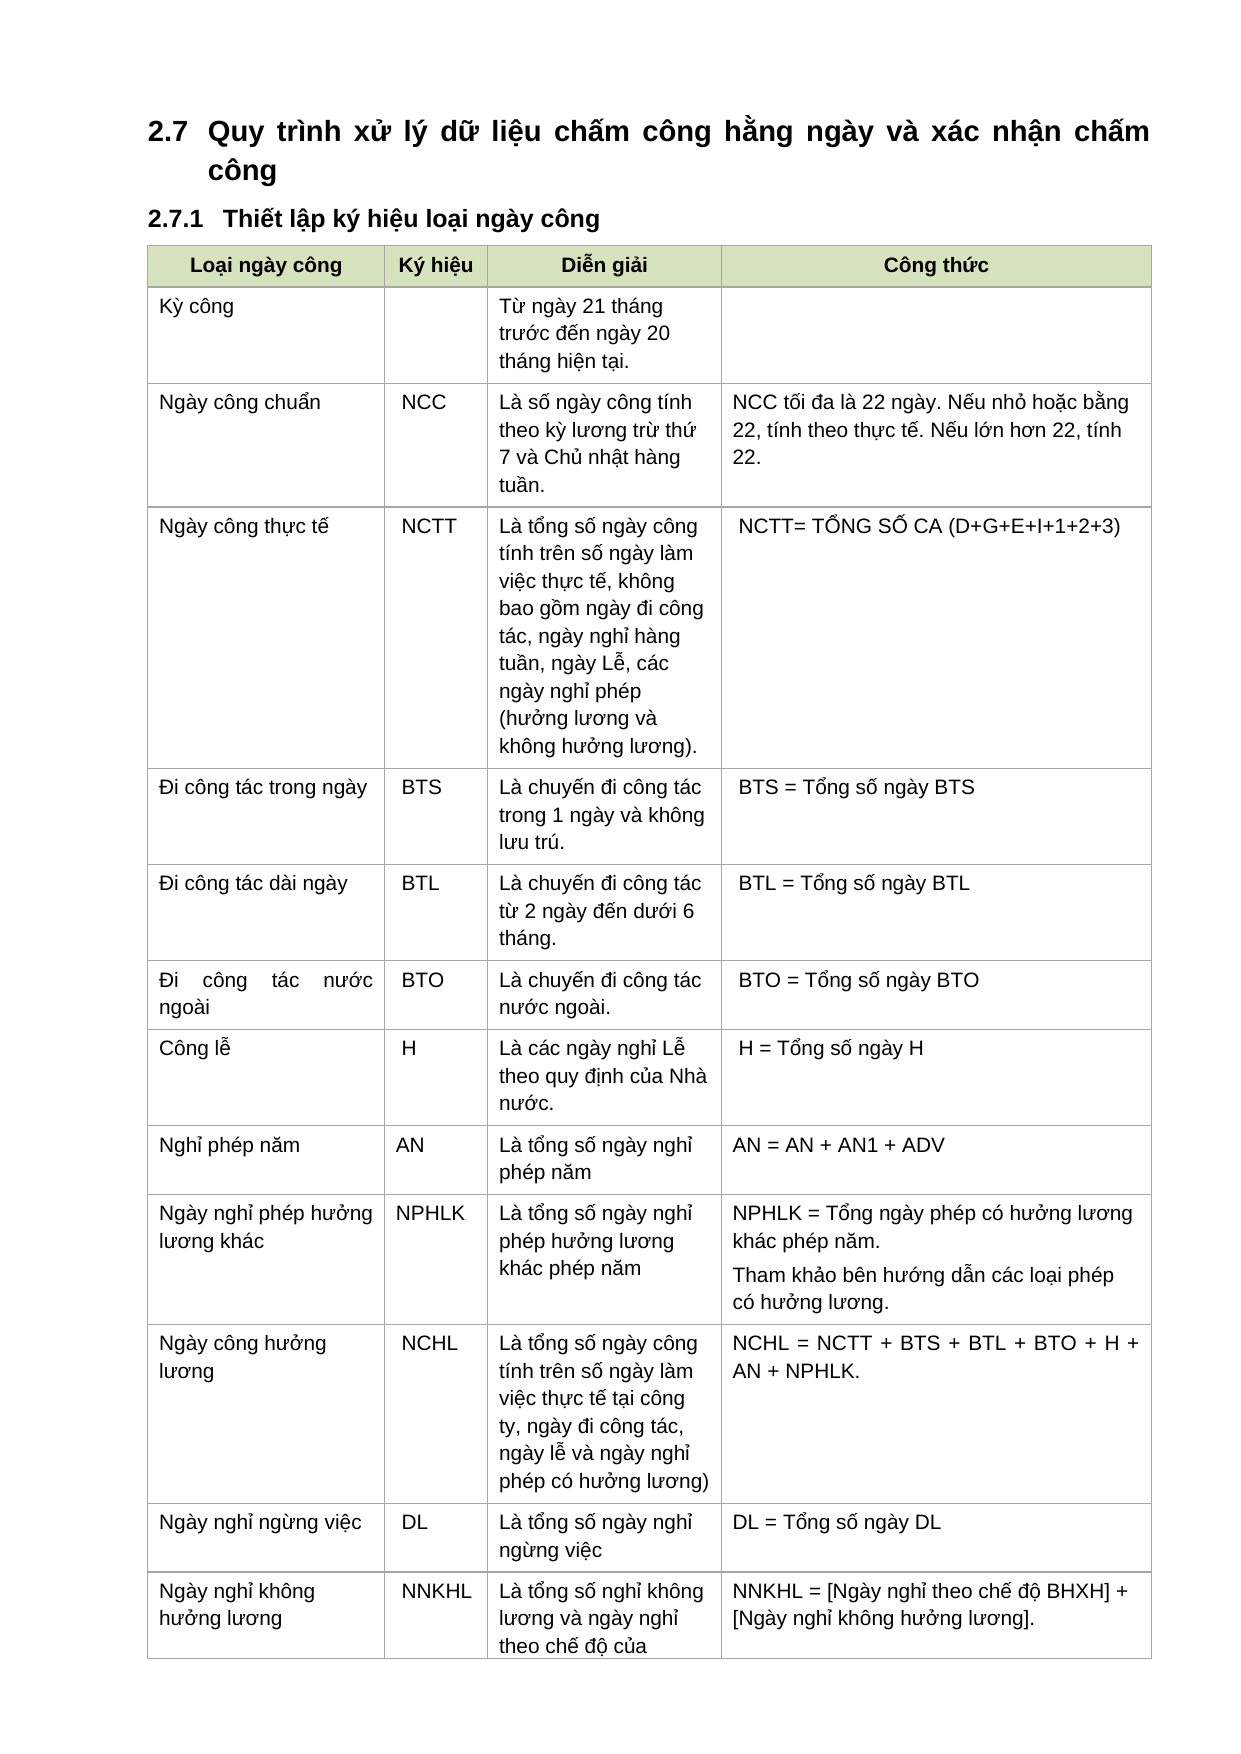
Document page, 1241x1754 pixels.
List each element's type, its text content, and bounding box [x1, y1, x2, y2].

table_cell NCTT [385, 508, 487, 768]
table_cell Là chuyến đi công tác trong 1 ngày và không lưu trú. [488, 769, 721, 864]
table_cell Là chuyến đi công tác nước ngoài. [488, 961, 721, 1029]
table_cell H = Tổng số ngày H [722, 1030, 1151, 1125]
table_cell BTO = Tổng số ngày BTO [722, 961, 1151, 1029]
table_cell Là tổng số ngày nghỉ ngừng việc [488, 1504, 721, 1571]
table_cell NNKHL [385, 1573, 487, 1658]
table_cell Là tổng số ngày công tính trên số ngày làm việc thực tế tại công ty, ngày đi công tác, ngày lễ và ngày nghỉ phép có hưởng lương) [488, 1325, 721, 1503]
table_cell BTO [385, 961, 487, 1029]
table_cell Đi công tác dài ngày [148, 865, 384, 960]
table_cell BTL [385, 865, 487, 960]
table_cell Ngày nghỉ ngừng việc [148, 1504, 384, 1571]
subtitle Thiết lập ký hiệu loại ngày công [148, 204, 1152, 233]
table_cell Là tổng số ngày công tính trên số ngày làm việc thực tế, không bao gồm ngày đi công tác, ngày nghỉ hàng tuần, ngày Lễ, các ngày nghỉ phép (hưởng lương và không hưởng lương). [488, 508, 721, 768]
table_cell Ngày nghỉ phép hưởng lương khác [148, 1195, 384, 1324]
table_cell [488, 1573, 721, 1658]
table_cell Ngày công hưởng lương [148, 1325, 384, 1503]
table_cell NPHLK [385, 1195, 487, 1324]
table_cell Ngày công chuẩn [148, 384, 384, 506]
table_cell Là tổng số ngày nghỉ phép hưởng lương khác phép năm [488, 1195, 721, 1324]
table_cell Đi công tác nước ngoài [148, 961, 384, 1029]
table_cell BTL = Tổng số ngày BTL [722, 865, 1151, 960]
table_cell DL = Tổng số ngày DL [722, 1504, 1151, 1571]
table_cell BTS [385, 769, 487, 864]
table_cell AN = AN + AN1 + ADV [722, 1126, 1151, 1194]
table_cell Nghỉ phép năm [148, 1126, 384, 1194]
table_cell Là chuyến đi công tác từ 2 ngày đến dưới 6 tháng. [488, 865, 721, 960]
table_cell NCC [385, 384, 487, 506]
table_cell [722, 1573, 1151, 1658]
table_cell Ngày công thực tế [148, 508, 384, 768]
table_cell Là số ngày công tính theo kỳ lương trừ thứ 7 và Chủ nhật hàng tuần. [488, 384, 721, 506]
table_cell NCHL = NCTT + BTS + BTL + BTO + H + AN + NPHLK. [722, 1325, 1151, 1503]
table_cell DL [385, 1504, 487, 1571]
table_header Diễn giải [488, 246, 721, 286]
table_header Công thức [722, 246, 1151, 286]
table_cell H [385, 1030, 487, 1125]
table_cell BTS = Tổng số ngày BTS [722, 769, 1151, 864]
table_cell Là các ngày nghỉ Lễ theo quy định của Nhà nước. [488, 1030, 721, 1125]
table_cell NCC tối đa là 22 ngày. Nếu nhỏ hoặc bằng 22, tính theo thực tế. Nếu lớn hơn 22, tính 22. [722, 384, 1151, 506]
table_header Ký hiệu [385, 246, 487, 286]
table_cell Là tổng số ngày nghỉ phép năm [488, 1126, 721, 1194]
table_cell NPHLK = Tổng ngày phép có hưởng lương khác phép năm. Tham khảo bên hướng dẫn các loại phép có hưởng lương. [722, 1195, 1151, 1324]
table_cell Kỳ công [148, 288, 384, 383]
table_cell AN [385, 1126, 487, 1194]
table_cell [148, 1573, 384, 1658]
subtitle Quy trình xử lý dữ liệu chấm công hằng ngày và xác nhận chấm công [148, 114, 1152, 186]
table_header Loại ngày công [148, 246, 384, 286]
table_cell [722, 288, 1151, 383]
table_cell Đi công tác trong ngày [148, 769, 384, 864]
table_cell [385, 288, 487, 383]
table_cell Từ ngày 21 tháng trước đến ngày 20 tháng hiện tại. [488, 288, 721, 383]
table_cell Công lễ [148, 1030, 384, 1125]
table_cell NCHL [385, 1325, 487, 1503]
table_cell NCTT= TỔNG SỐ CA (D+G+E+I+1+2+3) [722, 508, 1151, 768]
